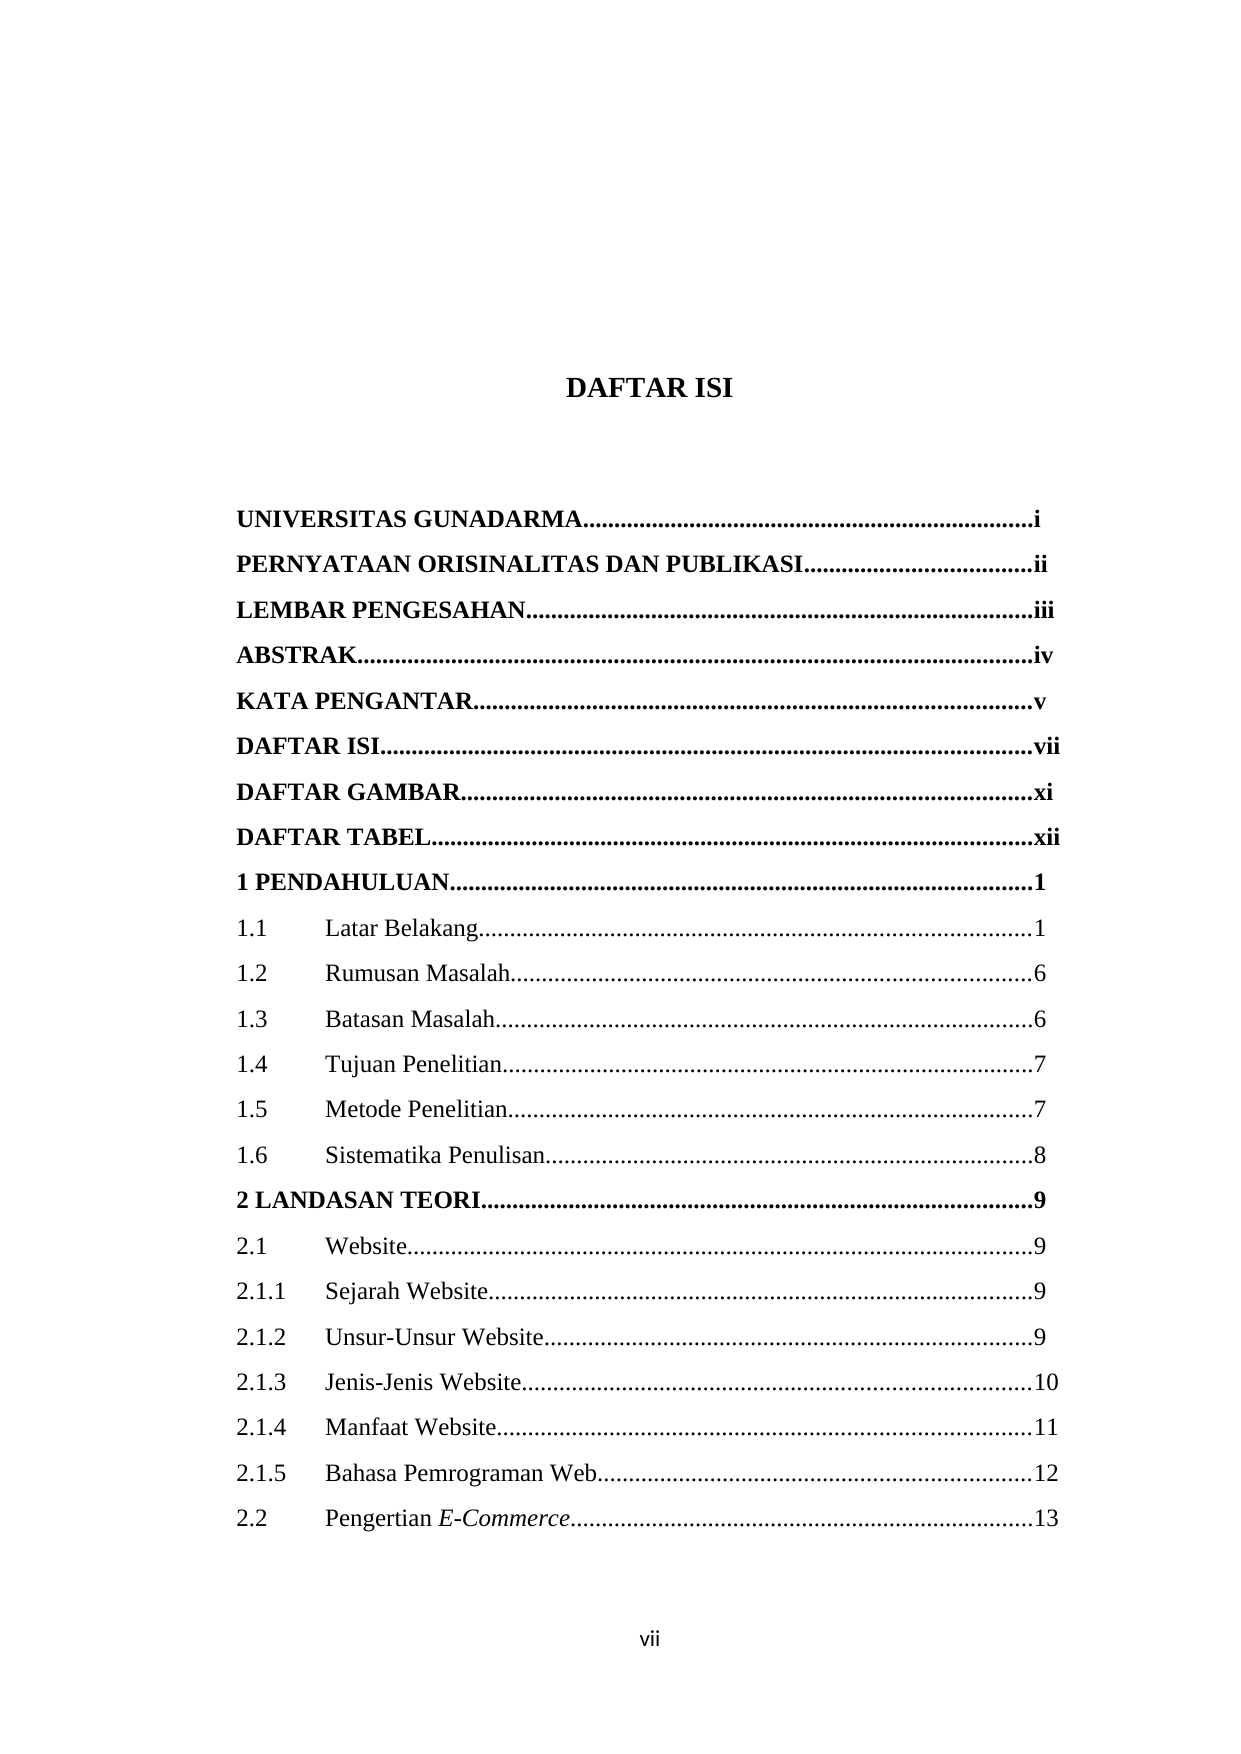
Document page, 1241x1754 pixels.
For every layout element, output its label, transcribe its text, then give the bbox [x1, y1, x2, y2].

text KATA PENGANTAR v [236, 686, 1063, 714]
text 2.2 Pengertian E-Commerce 13 [236, 1503, 1063, 1532]
text 1.6 Sistematika Penulisan 8 [236, 1140, 1063, 1169]
text 2.1.4 Manfaat Website 11 [236, 1412, 1063, 1441]
text UNIVERSITAS GUNADARMA i [236, 504, 1063, 533]
text 2 LANDASAN TEORI 9 [236, 1185, 1063, 1214]
text LEMBAR PENGESAHAN iii [236, 595, 1063, 624]
text 1.4 Tujuan Penelitian 7 [236, 1049, 1063, 1078]
text ABSTRAK iv [236, 640, 1063, 669]
text 2.1.3 Jenis-Jenis Website 10 [236, 1367, 1063, 1396]
text 2.1.2 Unsur-Unsur Website 9 [236, 1322, 1063, 1350]
text DAFTAR GAMBAR xi [236, 777, 1063, 805]
text 2.1.1 Sejarah Website 9 [236, 1276, 1063, 1305]
text 1.2 Rumusan Masalah 6 [236, 958, 1063, 987]
text PERNYATAAN ORISINALITAS DAN PUBLIKASI ii [236, 549, 1063, 578]
text 2.1 Website 9 [236, 1231, 1063, 1259]
text DAFTAR TABEL xii [236, 822, 1063, 851]
text 1 PENDAHULUAN 1 [236, 867, 1063, 896]
text DAFTAR ISI [236, 370, 1063, 404]
text 1.5 Metode Penelitian 7 [236, 1094, 1063, 1123]
text 1.1 Latar Belakang 1 [236, 913, 1063, 942]
text 2.1.5 Bahasa Pemrograman Web 12 [236, 1458, 1063, 1487]
text 1.3 Batasan Masalah 6 [236, 1004, 1063, 1032]
text DAFTAR ISI vii [236, 731, 1063, 760]
